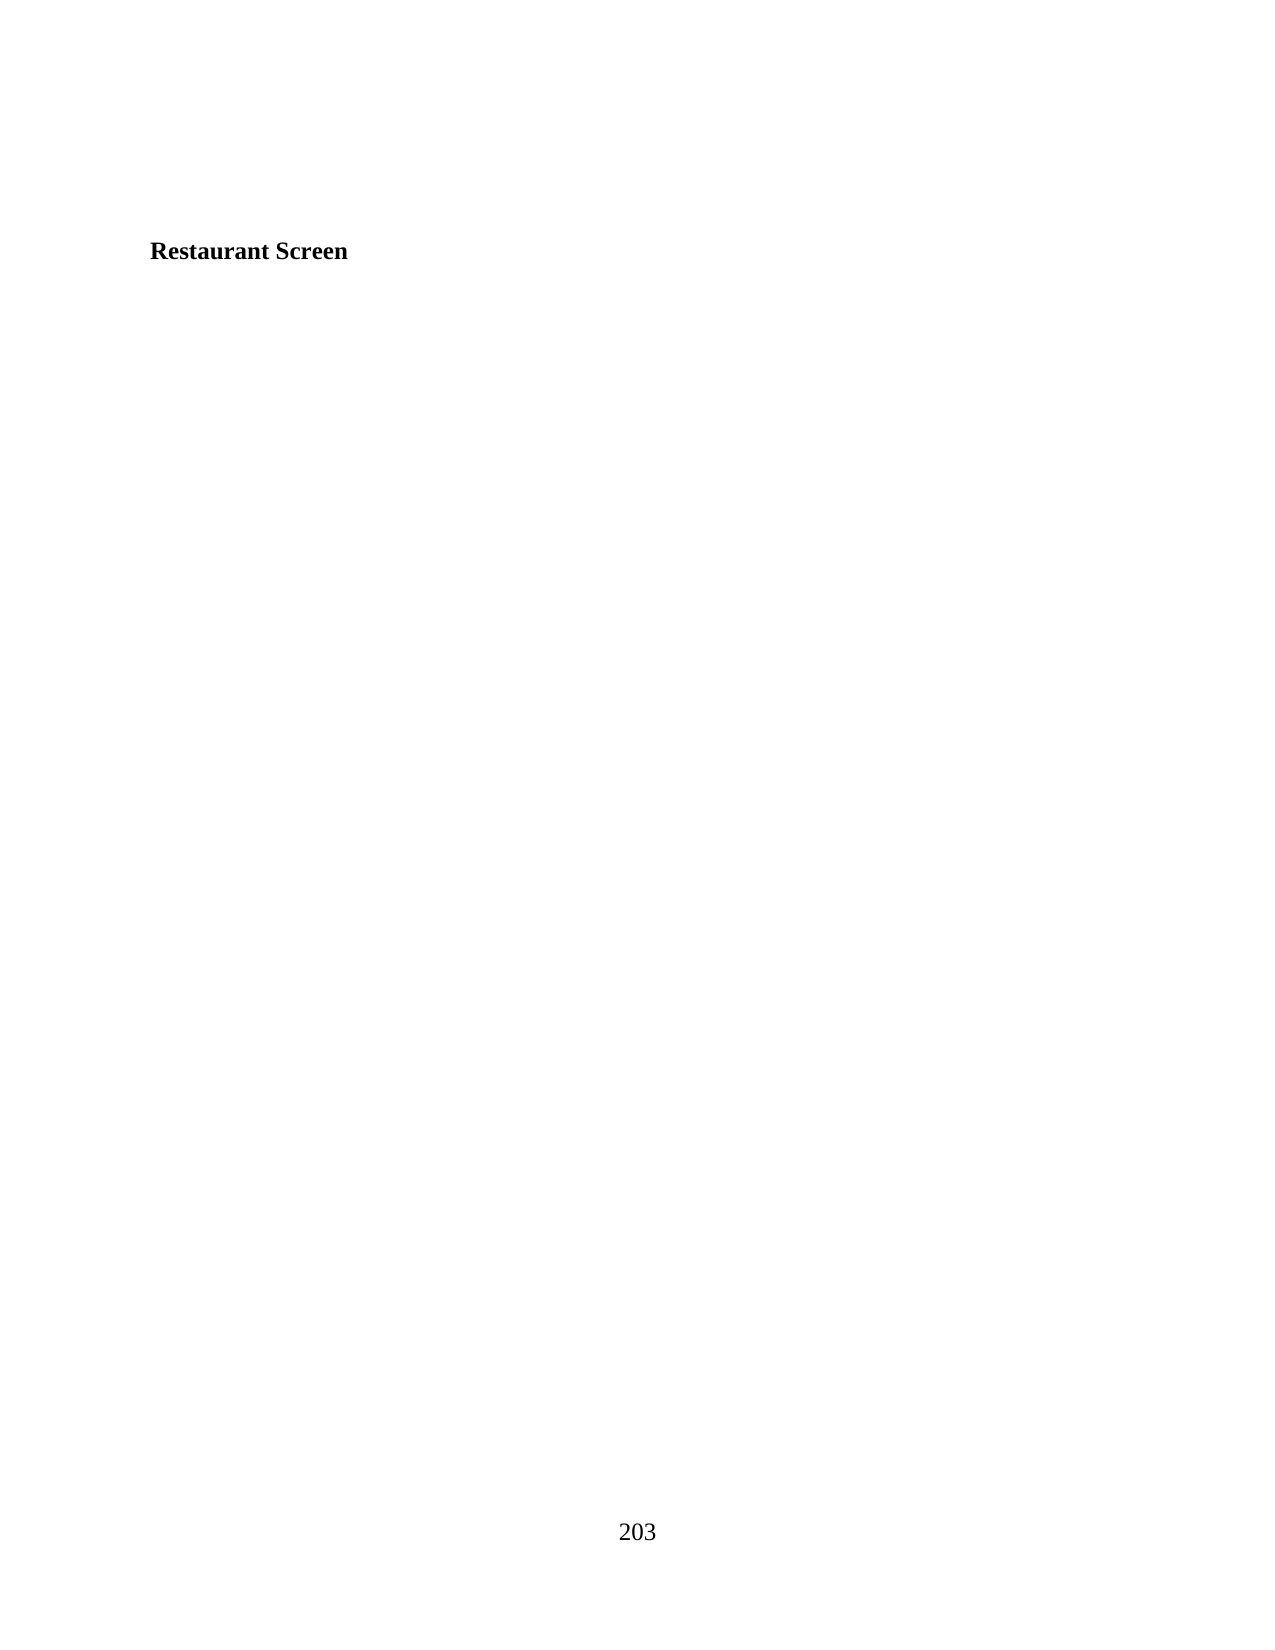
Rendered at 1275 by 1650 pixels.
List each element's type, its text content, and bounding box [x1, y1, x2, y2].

text Restaurant Screen [150, 236, 1125, 265]
